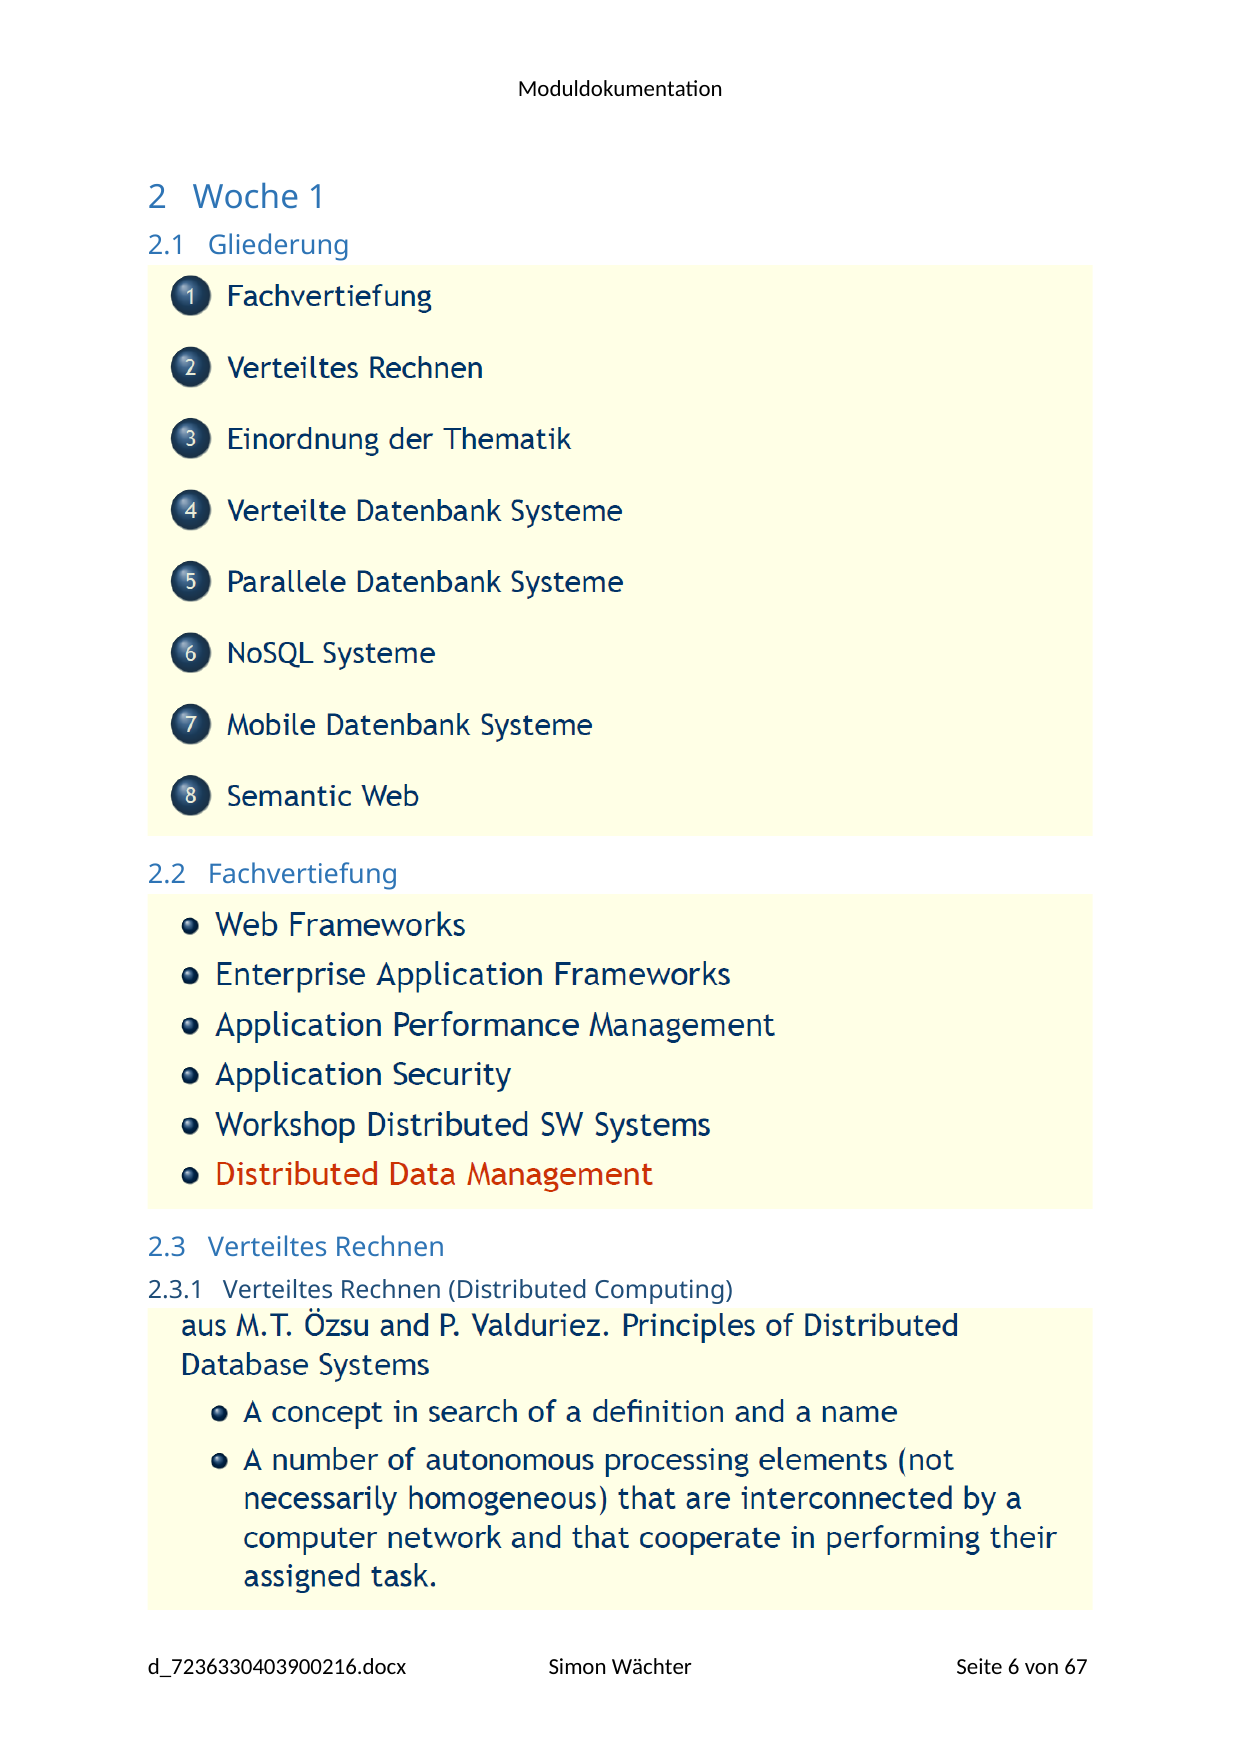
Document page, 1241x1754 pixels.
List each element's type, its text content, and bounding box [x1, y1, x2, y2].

subtitle Verteiltes Rechnen (Distributed Computing) [148, 1272, 1093, 1306]
subtitle Fachvertiefung [148, 854, 1093, 891]
picture [147, 265, 1093, 836]
picture [147, 1308, 1093, 1610]
subtitle Verteiltes Rechnen [148, 1228, 1093, 1265]
subtitle Gliederung [148, 226, 1093, 263]
picture [147, 894, 1093, 1209]
subtitle Woche 1 [148, 173, 1093, 218]
